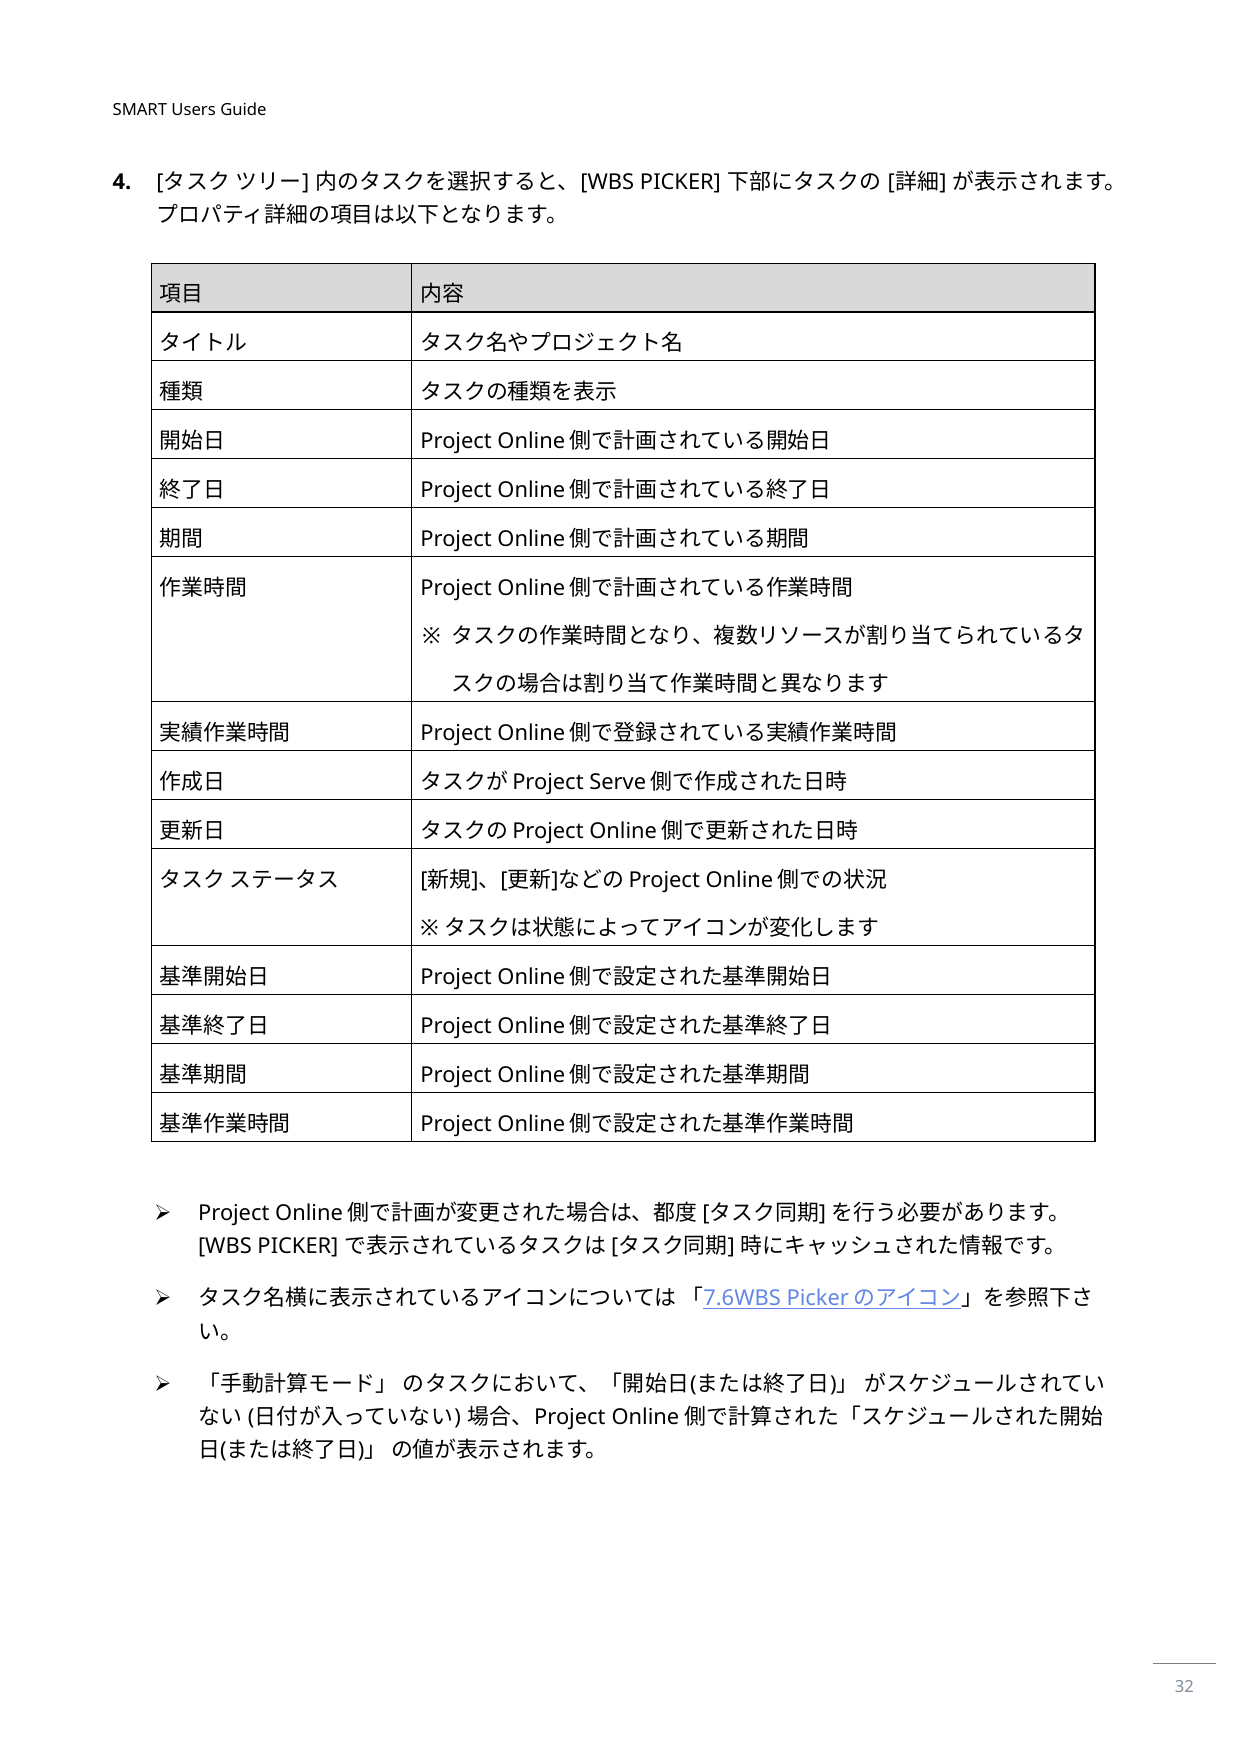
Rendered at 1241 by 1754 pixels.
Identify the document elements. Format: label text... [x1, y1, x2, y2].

table_cell タイトル [152, 313, 411, 360]
list [タスク ツリー] 内のタスクを選択すると、[WBS PICKER] 下部にタスクの [詳細] が表示されます。プロパティ詳細の項目は以下となります。 [112, 162, 1128, 229]
table_cell [新規]、[更新]などのProject Online側での状況 ※ タスクは状態によってアイコンが変化します [412, 849, 1094, 945]
table_cell 期間 [152, 508, 411, 556]
table_cell 基準開始日 [152, 946, 411, 994]
table_header 内容 [412, 264, 1094, 311]
text 「手動計算モード」 のタスクにおいて、「開始日(または終了日)」 がスケジュールされていない (日付が入っていない) 場合、Project Online側で計算された「スケジュールされた開始日(または終了日)」 の値が表示されます。 [154, 1364, 1106, 1464]
table_cell Project Online側で計画されている期間 [412, 508, 1094, 556]
table_cell タスクの種類を表示 [412, 361, 1094, 409]
table_cell Project Online側で設定された基準終了日 [412, 995, 1094, 1043]
table_cell タスク名やプロジェクト名 [412, 313, 1094, 360]
table_cell 基準作業時間 [152, 1093, 411, 1141]
table_cell Project Online側で計画されている開始日 [412, 410, 1094, 458]
text タスク名横に表示されているアイコンについては 「7.6WBS Pickerのアイコン」を参照下さい。 [154, 1279, 1106, 1346]
table_cell Project Online側で計画されている終了日 [412, 459, 1094, 507]
table_cell Project Online側で登録されている実績作業時間 [412, 702, 1094, 750]
table_cell 更新日 [152, 800, 411, 848]
table_cell Project Online側で設定された基準開始日 [412, 946, 1094, 994]
table_cell 終了日 [152, 459, 411, 507]
table_cell Project Online側で計画されている作業時間 タスクの作業時間となり、複数リソースが割り当てられているタスクの場合は割り当て作業時間と異なります [412, 557, 1094, 701]
table_cell タスク ステータス [152, 849, 411, 945]
table_cell 種類 [152, 361, 411, 409]
text Project Online側で計画が変更された場合は、都度 [タスク同期] を行う必要があります。 [WBS PICKER] で表示されているタスクは [タスク同期] 時にキャッシュされた情報です。 [154, 1194, 1106, 1260]
table_cell Project Online側で設定された基準作業時間 [412, 1093, 1094, 1141]
table_cell 実績作業時間 [152, 702, 411, 750]
table_cell 作業時間 [152, 557, 411, 701]
table_cell Project Online側で設定された基準期間 [412, 1044, 1094, 1092]
table_cell タスクがProject Serve側で作成された日時 [412, 751, 1094, 799]
table_cell 基準終了日 [152, 995, 411, 1043]
table_cell タスクのProject Online側で更新された日時 [412, 800, 1094, 848]
table_header 項目 [152, 264, 411, 311]
table_cell 作成日 [152, 751, 411, 799]
table_cell 基準期間 [152, 1044, 411, 1092]
table_cell 開始日 [152, 410, 411, 458]
